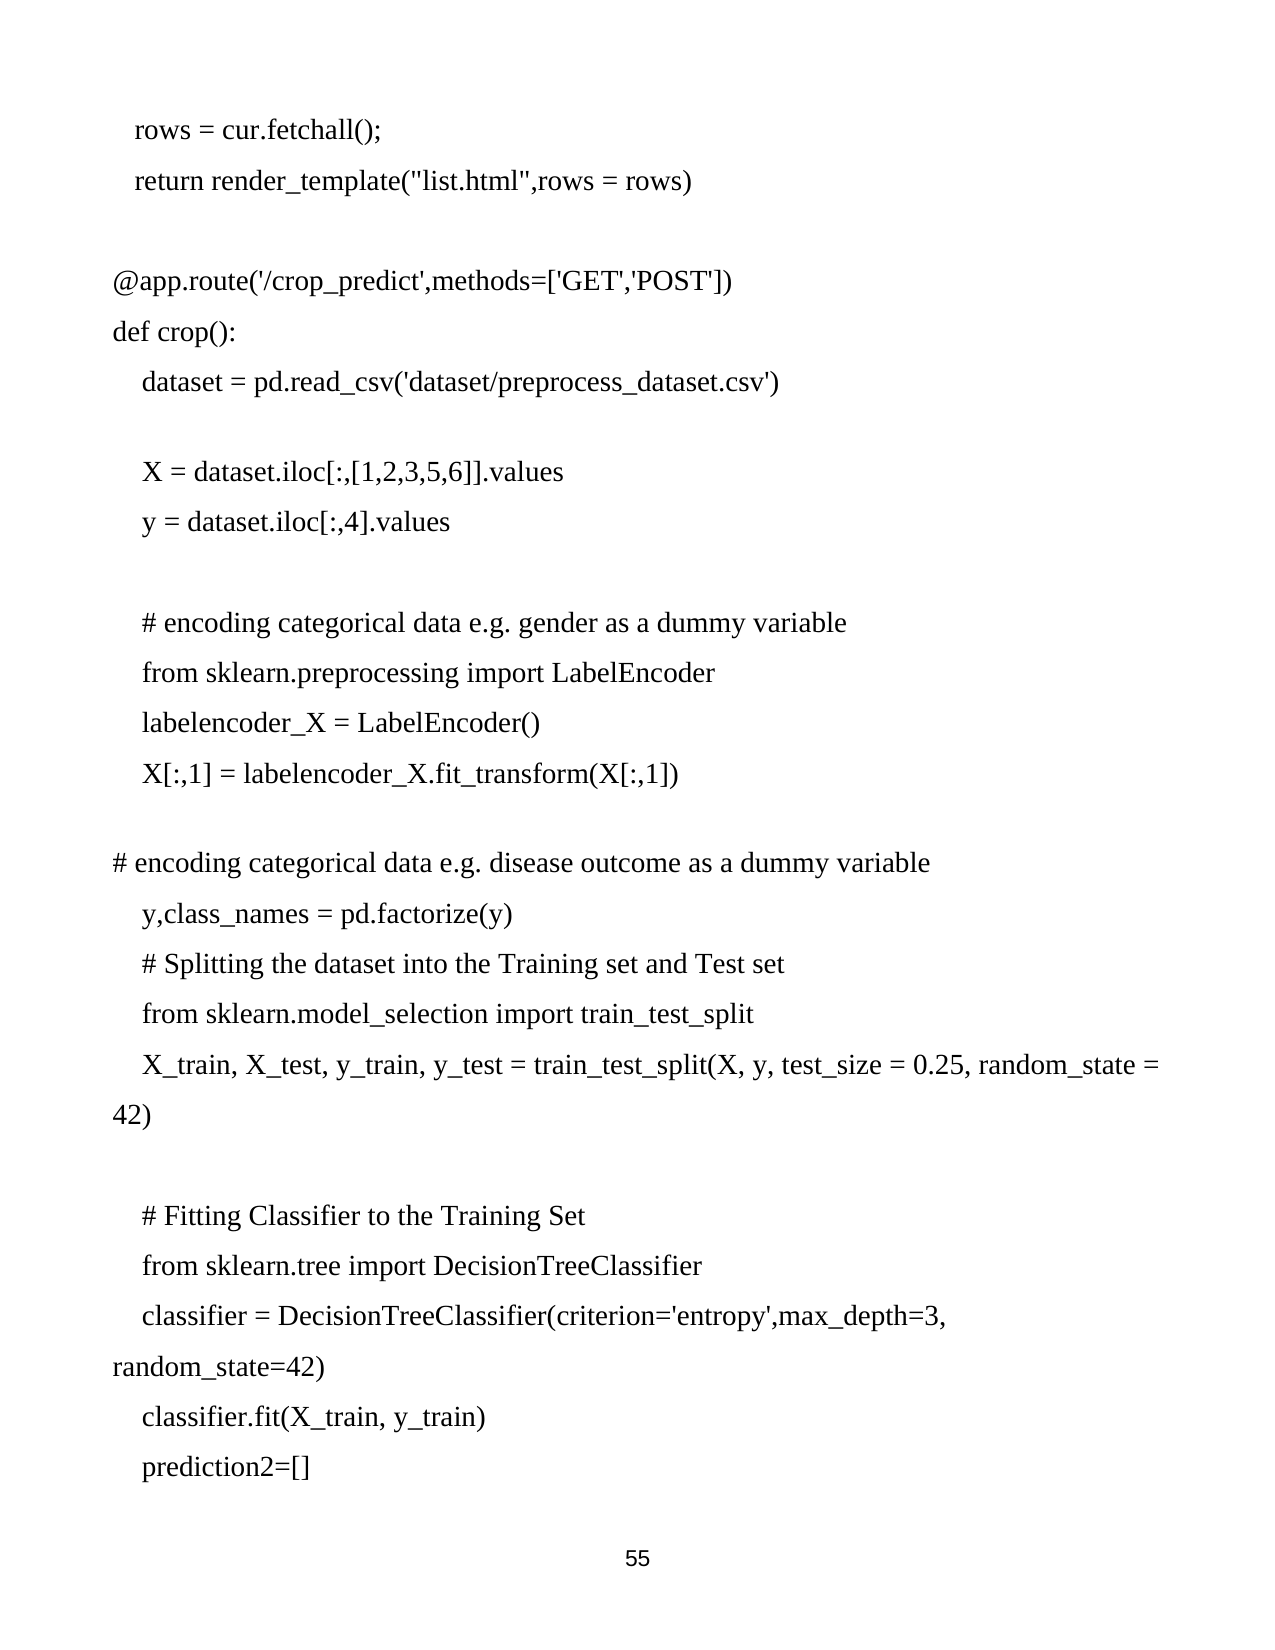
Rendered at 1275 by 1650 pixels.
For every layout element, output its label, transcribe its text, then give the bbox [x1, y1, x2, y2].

text # encoding categorical data e.g. disease outcome as a dummy variable [112, 846, 1162, 879]
text rows = cur.fetchall(); [112, 112, 1162, 146]
text X = dataset.iloc[:,[1,2,3,5,6]].values [112, 454, 1162, 487]
text return render_template("list.html",rows = rows) [112, 163, 1162, 196]
text # Splitting the dataset into the Training set and Test set [112, 946, 1162, 980]
text def crop(): [112, 314, 1162, 347]
text dataset = pd.read_csv('dataset/preprocess_dataset.csv') [112, 364, 1162, 398]
text y = dataset.iloc[:,4].values [112, 504, 1162, 538]
text y,class_names = pd.factorize(y) [112, 896, 1162, 929]
text classifier.fit(X_train, y_train) [112, 1399, 1162, 1432]
text labelencoder_X = LabelEncoder() [112, 705, 1162, 739]
text from sklearn.preprocessing import LabelEncoder [112, 655, 1162, 689]
text X_train, X_test, y_train, y_test = train_test_split(X, y, test_size = 0.25, random_state = 42) [112, 1047, 1162, 1131]
text from sklearn.model_selection import train_test_split [112, 996, 1162, 1030]
text from sklearn.tree import DecisionTreeClassifier [112, 1248, 1162, 1282]
text @app.route('/crop_predict',methods=['GET','POST']) [112, 263, 1162, 297]
text X[:,1] = labelencoder_X.fit_transform(X[:,1]) [112, 756, 1162, 789]
text # Fitting Classifier to the Training Set [112, 1198, 1162, 1231]
text classifier = DecisionTreeClassifier(criterion='entropy',max_depth=3, random_state=42) [112, 1298, 1162, 1382]
text # encoding categorical data e.g. gender as a dummy variable [112, 605, 1162, 638]
text prediction2=[] [112, 1449, 1162, 1483]
